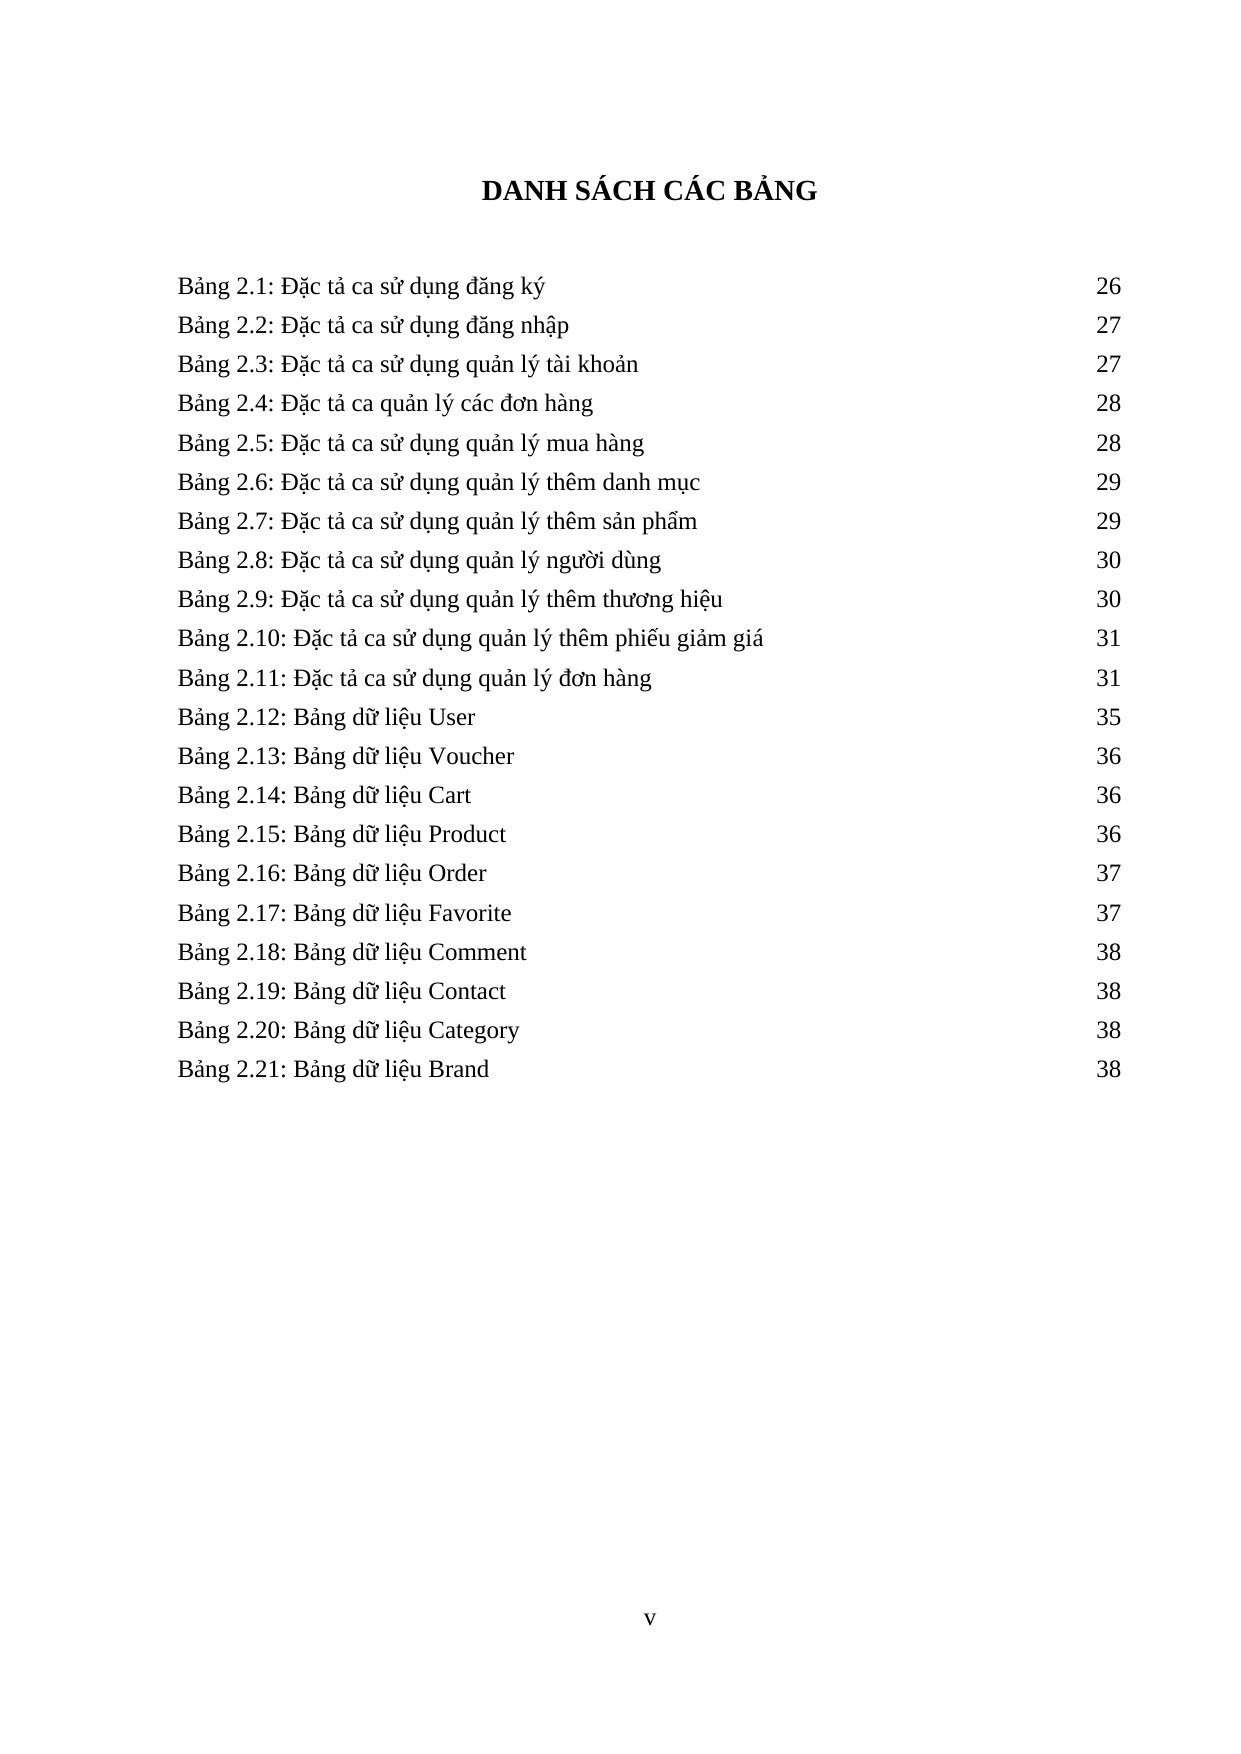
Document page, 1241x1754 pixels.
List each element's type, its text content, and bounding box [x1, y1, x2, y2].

subtitle DANH SÁCH CÁC BẢNG [177, 173, 1122, 206]
